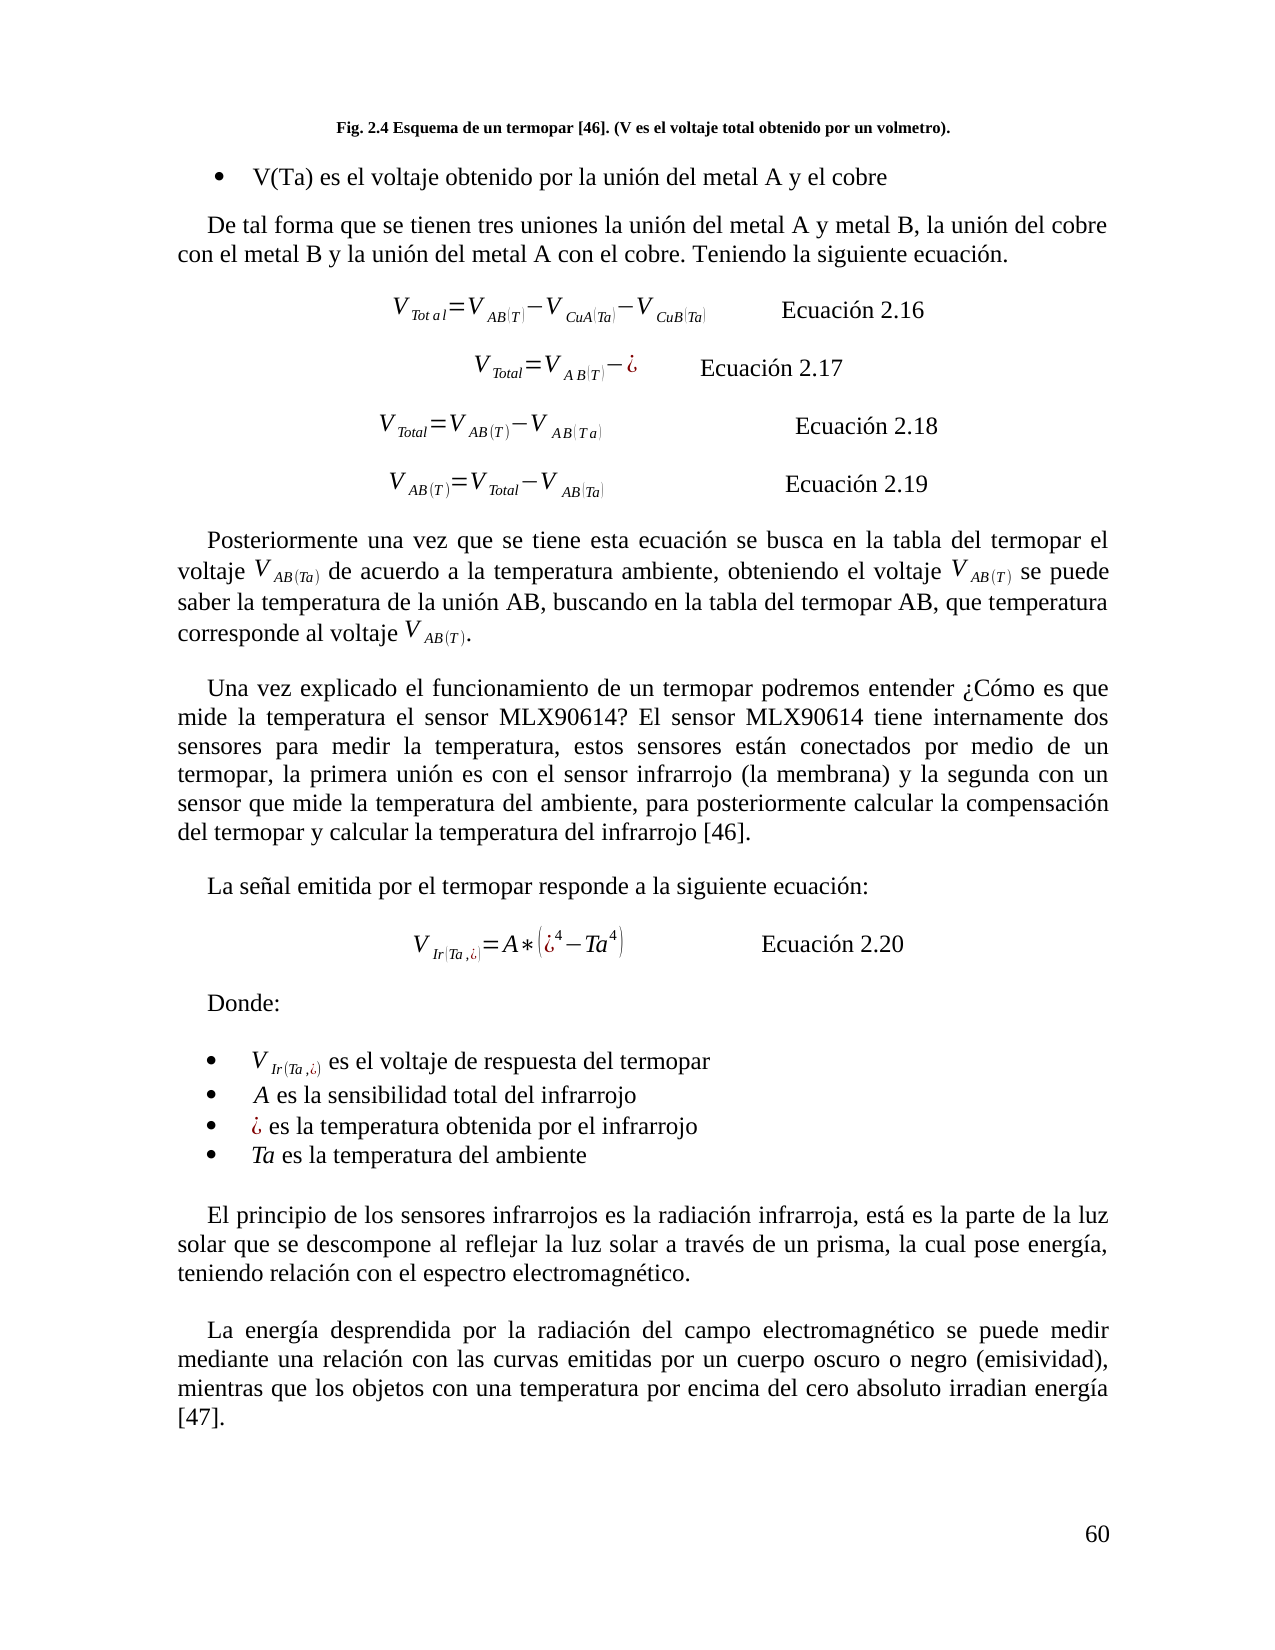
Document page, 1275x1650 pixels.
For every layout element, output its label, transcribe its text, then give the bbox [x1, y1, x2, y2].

text Una vez explicado el funcionamiento de un termopar podremos entender ¿Cómo es que mide la temperatura el sensor MLX90614? El sensor MLX90614 tiene internamente dos sensores para medir la temperatura, estos sensores están conectados por medio de un termopar, la primera unión es con el sensor infrarrojo (la membrana) y la segunda con un sensor que mide la temperatura del ambiente, para posteriormente calcular la compensación del termopar y calcular la temperatura del infrarrojo [46]. [177, 673, 1109, 846]
text Posteriormente una vez que se tiene esta ecuación se busca en la tabla del termopar el voltaje de acuerdo a la temperatura ambiente, obteniendo el voltaje se puede saber la temperatura de la unión AB, buscando en la tabla del termopar AB, que temperatura corresponde al voltaje . [177, 525, 1109, 648]
text La señal emitida por el termopar responde a la siguiente ecuación: [177, 871, 1109, 899]
text La energía desprendida por la radiación del campo electromagnético se puede medir mediante una relación con las curvas emitidas por un cuerpo oscuro o negro (emisividad), mientras que los objetos con una temperatura por encima del cero absoluto irradian energía [47]. [177, 1316, 1109, 1431]
text El principio de los sensores infrarrojos es la radiación infrarroja, está es la parte de la luz solar que se descompone al reflejar la luz solar a través de un prisma, la cual pose energía, teniendo relación con el espectro electromagnético. [177, 1200, 1109, 1286]
list es la temperatura obtenida por el infrarrojo [177, 1111, 1109, 1140]
list es el voltaje de respuesta del termopar [177, 1046, 1109, 1080]
list es la sensibilidad total del infrarrojo [177, 1080, 1109, 1111]
text Fig. 2. Esquema de un termopar [46]. (V es el voltaje total obtenido por un volmetro). [177, 118, 1109, 137]
list V(Ta) es el voltaje obtenido por la unión del metal A y el cobre [215, 162, 1157, 191]
text Donde: [177, 988, 1109, 1017]
text De tal forma que se tienen tres uniones la unión del metal A y metal B, la unión del cobre con el metal B y la unión del metal A con el cobre. Teniendo la siguiente ecuación. [177, 210, 1109, 267]
list es la temperatura del ambiente [177, 1140, 1109, 1171]
